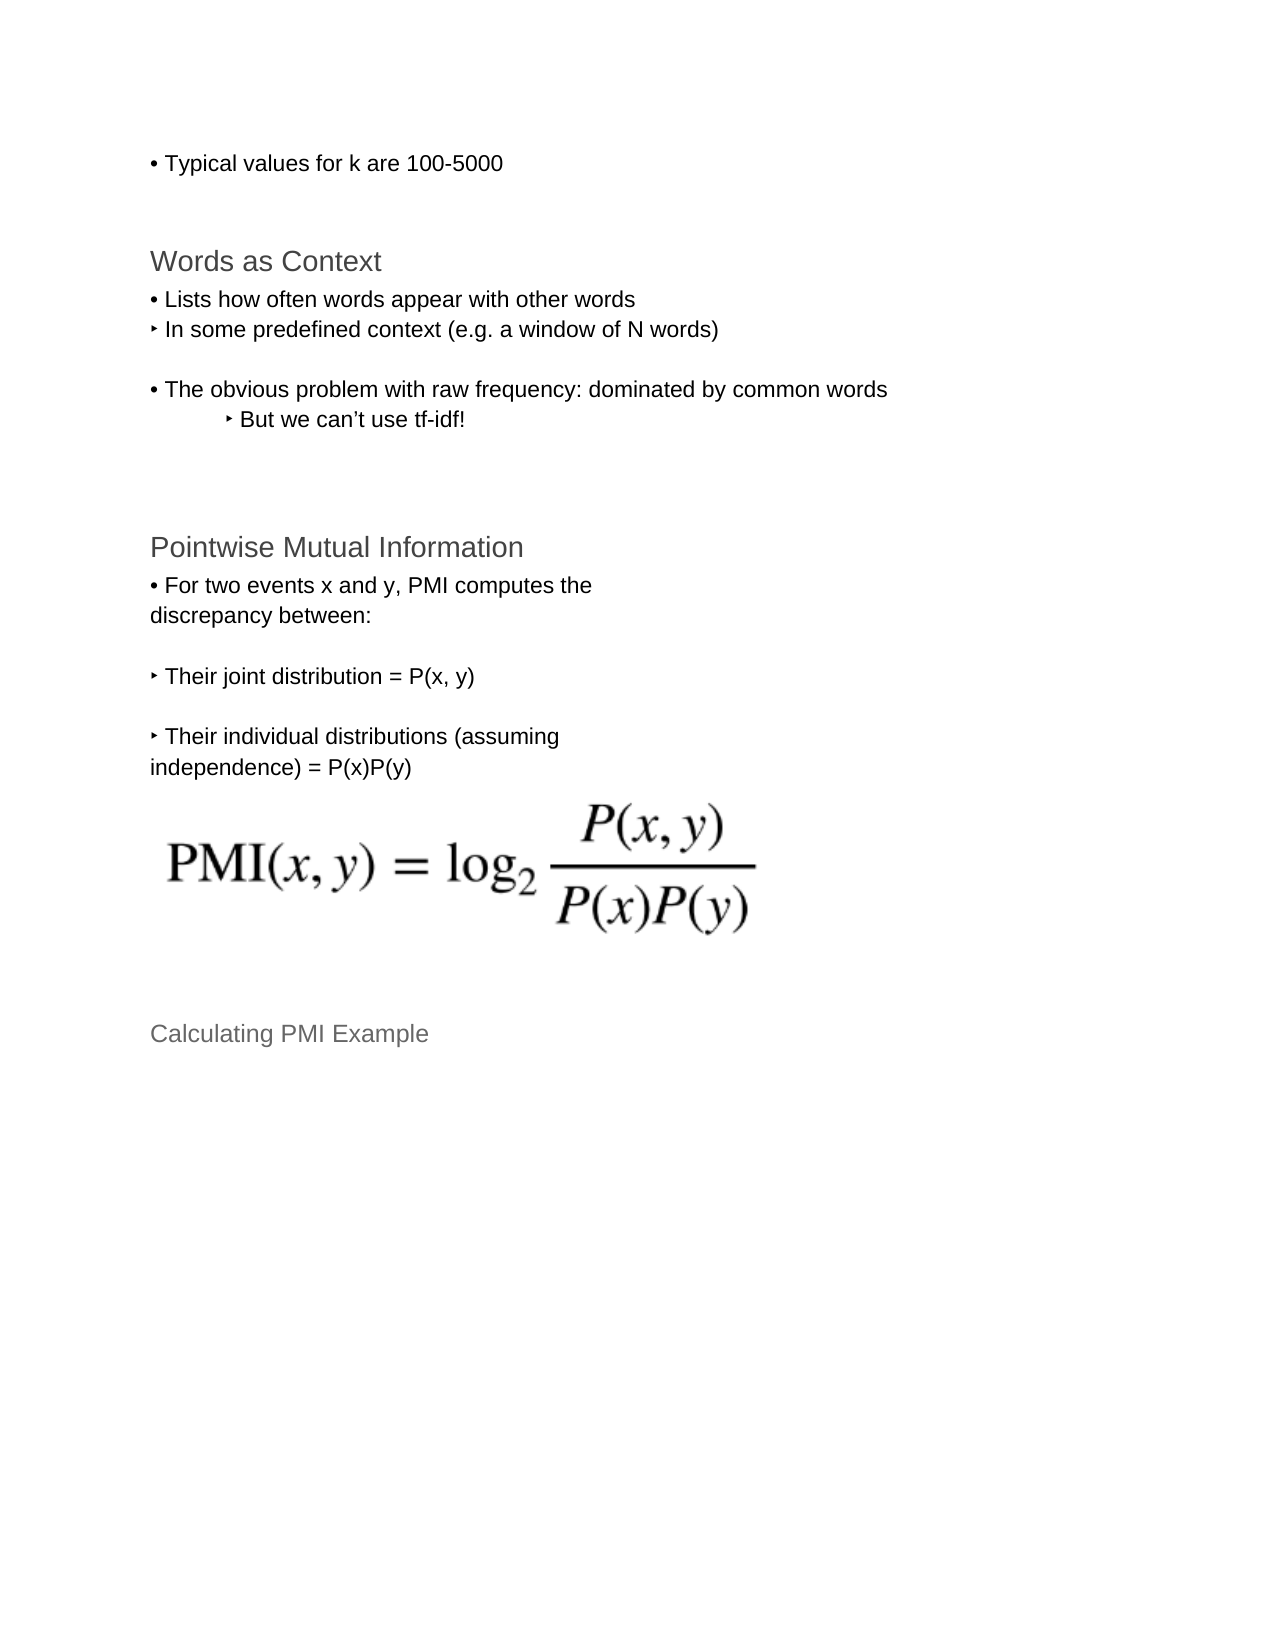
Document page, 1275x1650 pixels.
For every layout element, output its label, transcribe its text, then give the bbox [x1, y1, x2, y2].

subtitle Pointwise Mutual Information [150, 530, 1125, 564]
text • Lists how often words appear with other words [150, 286, 1125, 312]
text • For two events x and y, PMI computes the [150, 572, 1125, 599]
subtitle Calculating PMI Example [150, 1019, 1125, 1048]
text • The obvious problem with raw frequency: dominated by common words [150, 376, 1125, 403]
picture [150, 783, 779, 956]
text independence) = P(x)P(y) [150, 753, 1125, 780]
text ‣ Their joint distribution = P(x, y) [150, 663, 1125, 689]
subtitle Words as Context [150, 244, 1125, 277]
text ‣ But we can’t use tf-idf! [150, 406, 1125, 433]
text ‣ Their individual distributions (assuming [150, 723, 1125, 750]
text • Typical values for k are 100-5000 [150, 150, 1125, 176]
text ‣ In some predefined context (e.g. a window of N words) [150, 316, 1125, 342]
text discrepancy between: [150, 602, 1125, 629]
